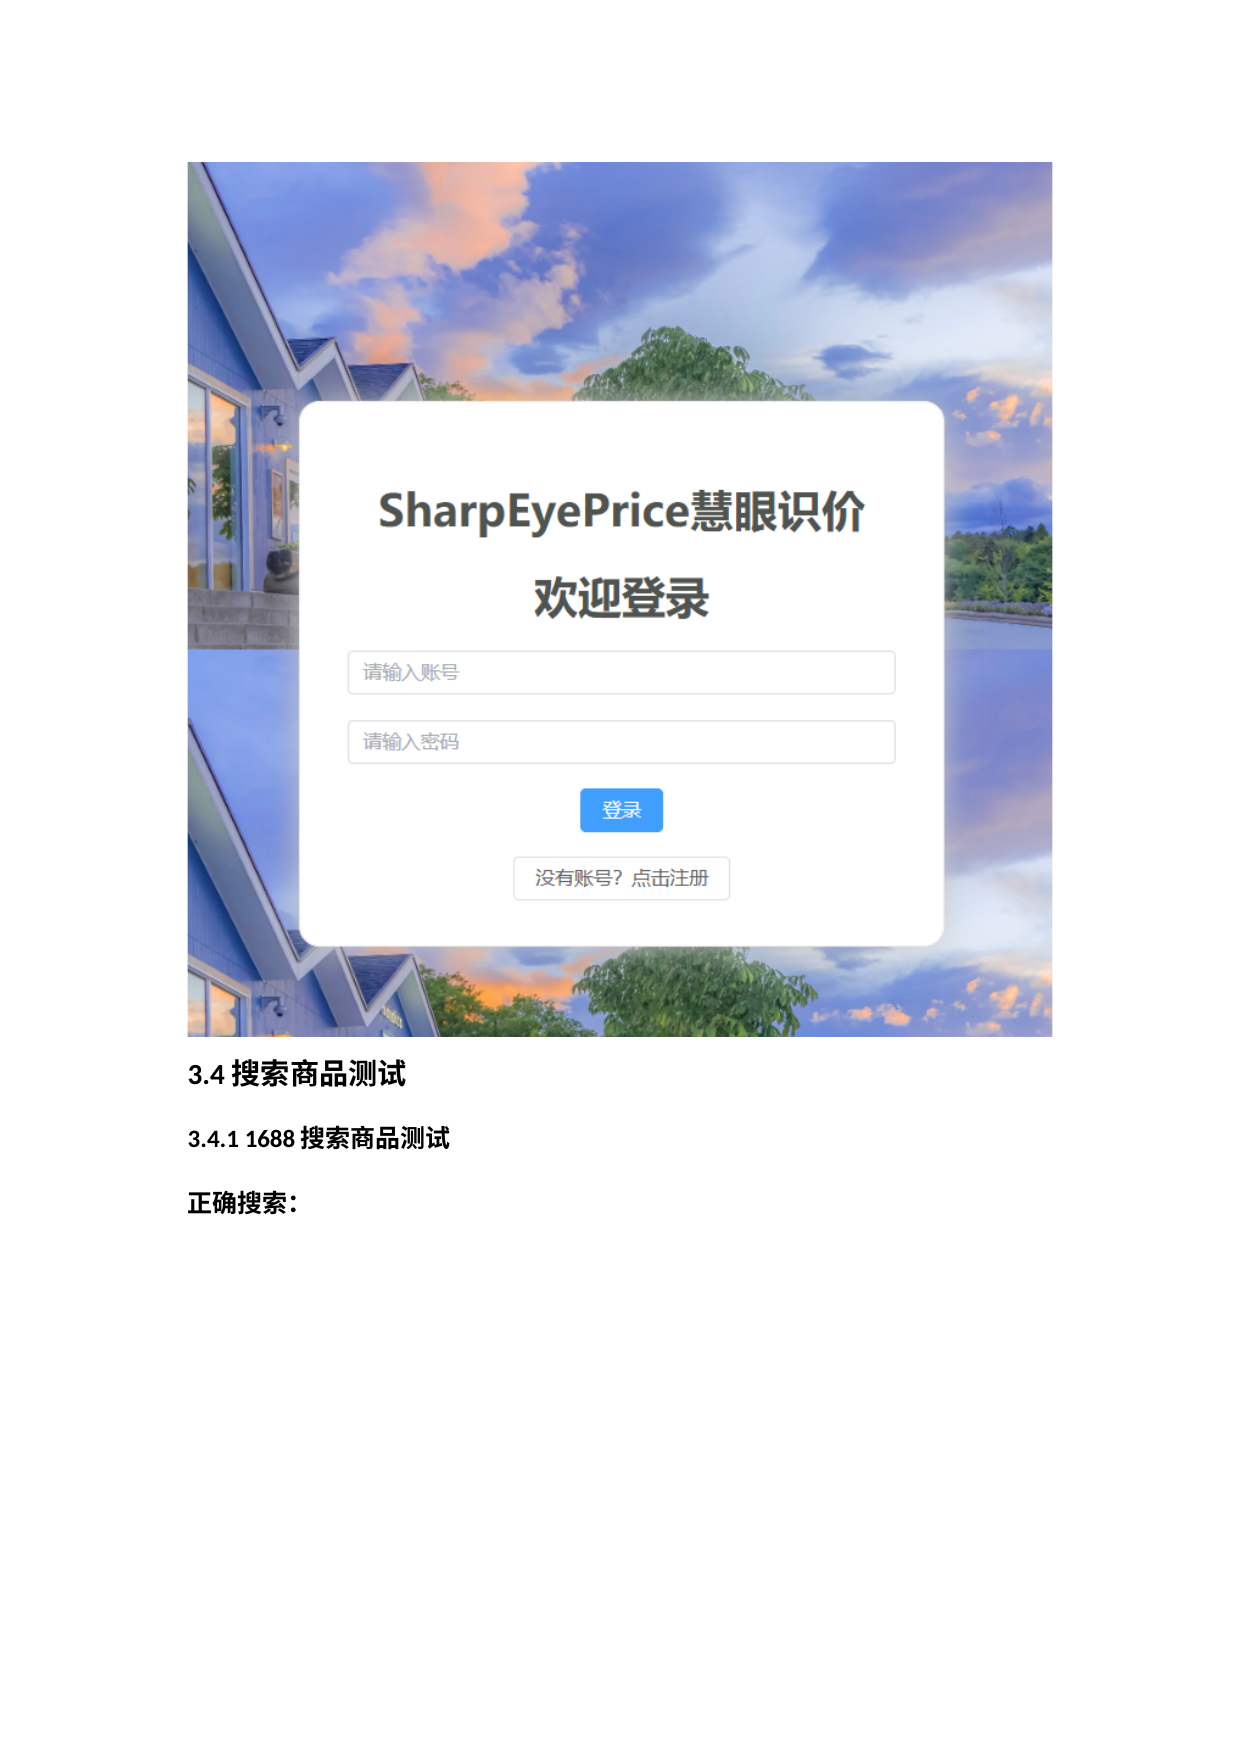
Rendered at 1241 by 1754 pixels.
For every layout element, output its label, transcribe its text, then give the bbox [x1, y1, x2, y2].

list 搜索商品测试 [187, 1039, 1053, 1104]
picture [187, 162, 1053, 1037]
list 1688搜索商品测试 [187, 1104, 1053, 1169]
list 正确搜索： [187, 1169, 1053, 1234]
